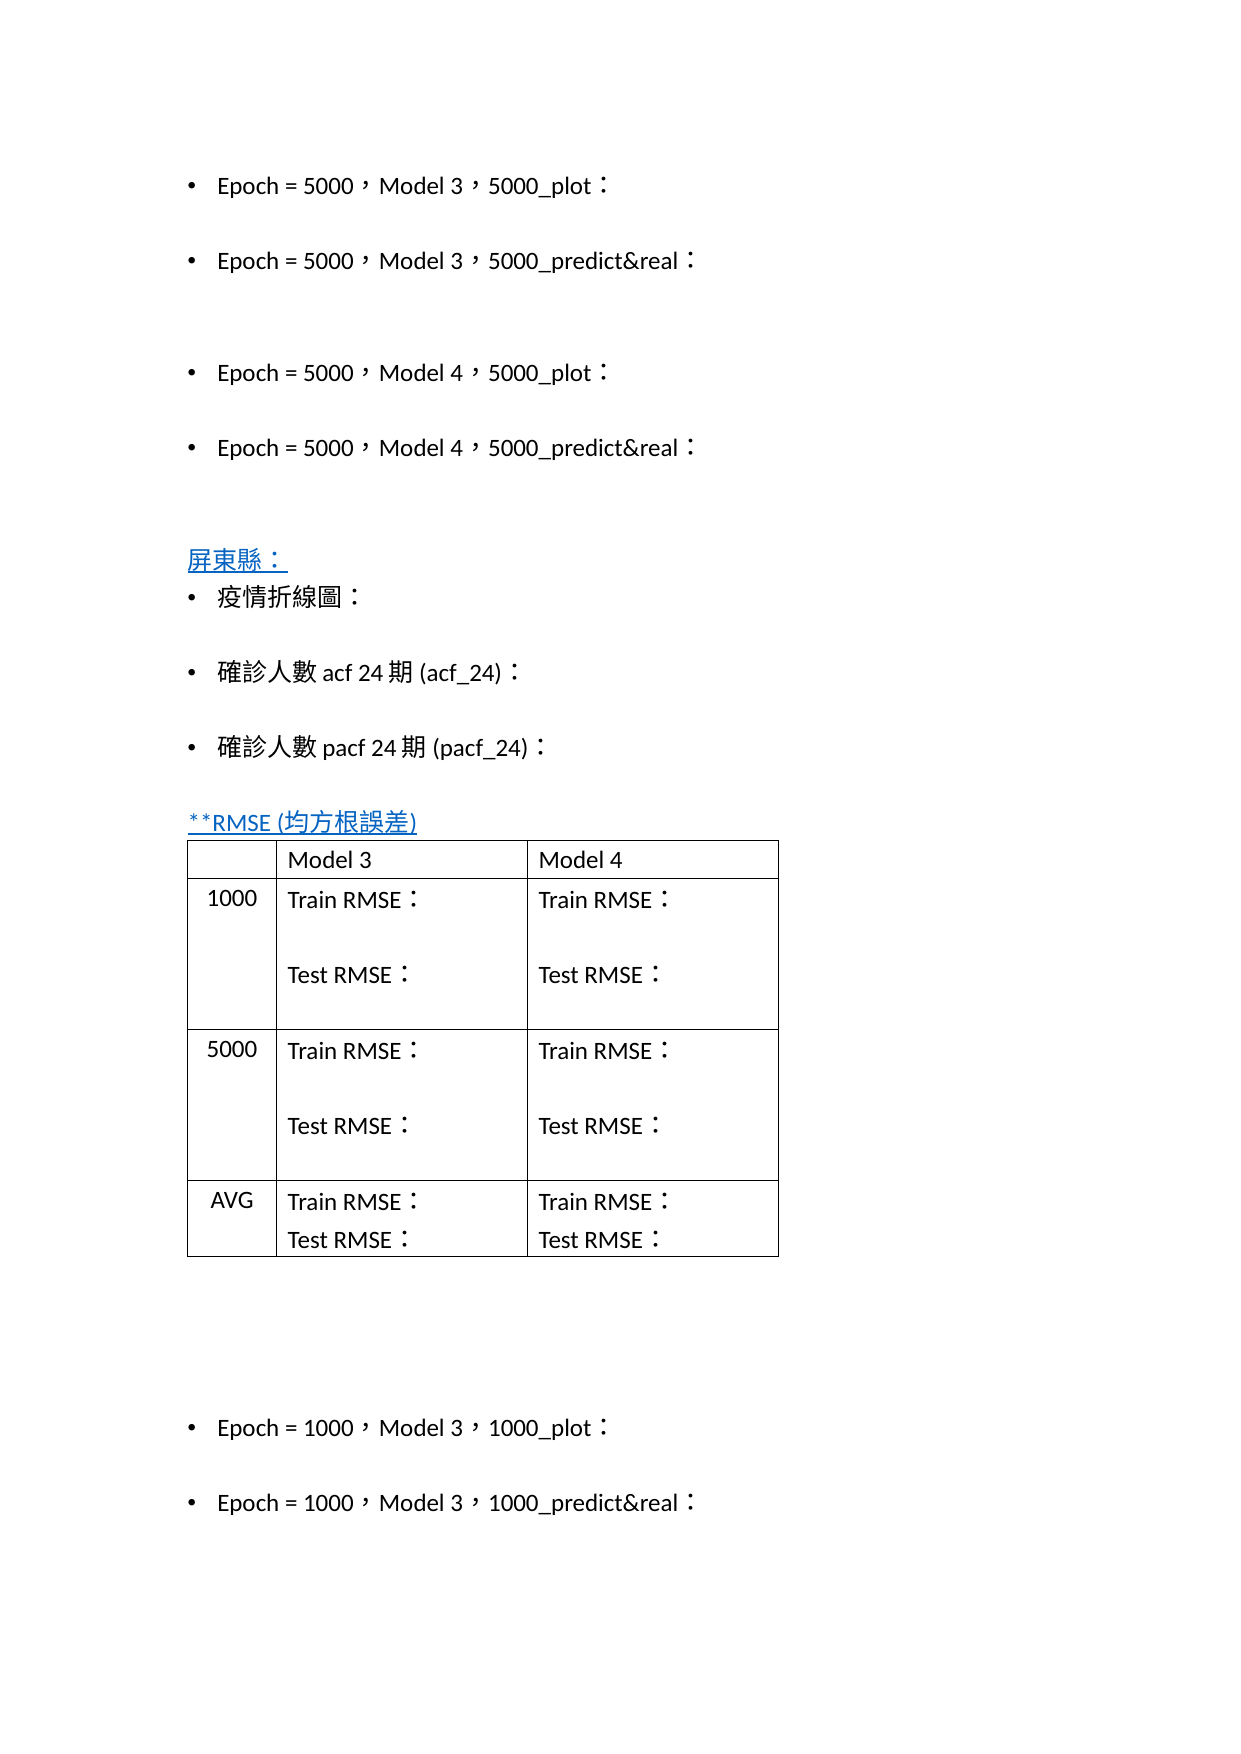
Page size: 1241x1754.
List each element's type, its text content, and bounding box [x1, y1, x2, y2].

list 確診人數acf 24期 (acf_24)： [187, 652, 1053, 689]
table_cell Train RMSE： Test RMSE： [277, 1030, 527, 1180]
table_cell Train RMSE： Test RMSE： [528, 1030, 778, 1180]
list Epoch = 5000，Model 3，5000_plot： [187, 164, 1053, 202]
table_cell Train RMSE： Test RMSE： [528, 1181, 778, 1256]
list Epoch = 5000，Model 4，5000_predict&real： [187, 427, 1053, 464]
table_header Model 4 [528, 841, 778, 878]
text **RMSE (均方根誤差) [187, 802, 1053, 839]
list Epoch = 5000，Model 3，5000_predict&real： [187, 239, 1053, 277]
list 疫情折線圖： [187, 577, 1053, 614]
list Epoch = 1000，Model 3，1000_plot： [187, 1407, 1053, 1445]
list Epoch = 1000，Model 3，1000_predict&real： [187, 1482, 1053, 1520]
table_cell Train RMSE： Test RMSE： [277, 1181, 527, 1256]
list 確診人數pacf 24期 (pacf_24)： [187, 727, 1053, 764]
table_cell 5000 [188, 1030, 276, 1180]
table_cell AVG [188, 1181, 276, 1256]
table_cell Train RMSE： Test RMSE： [528, 879, 778, 1029]
text 屏東縣： [187, 539, 1053, 577]
table_cell Train RMSE： Test RMSE： [277, 879, 527, 1029]
table_cell 1000 [188, 879, 276, 1029]
list Epoch = 5000，Model 4，5000_plot： [187, 352, 1053, 389]
table_header Model 3 [277, 841, 527, 878]
table_header [188, 841, 276, 878]
